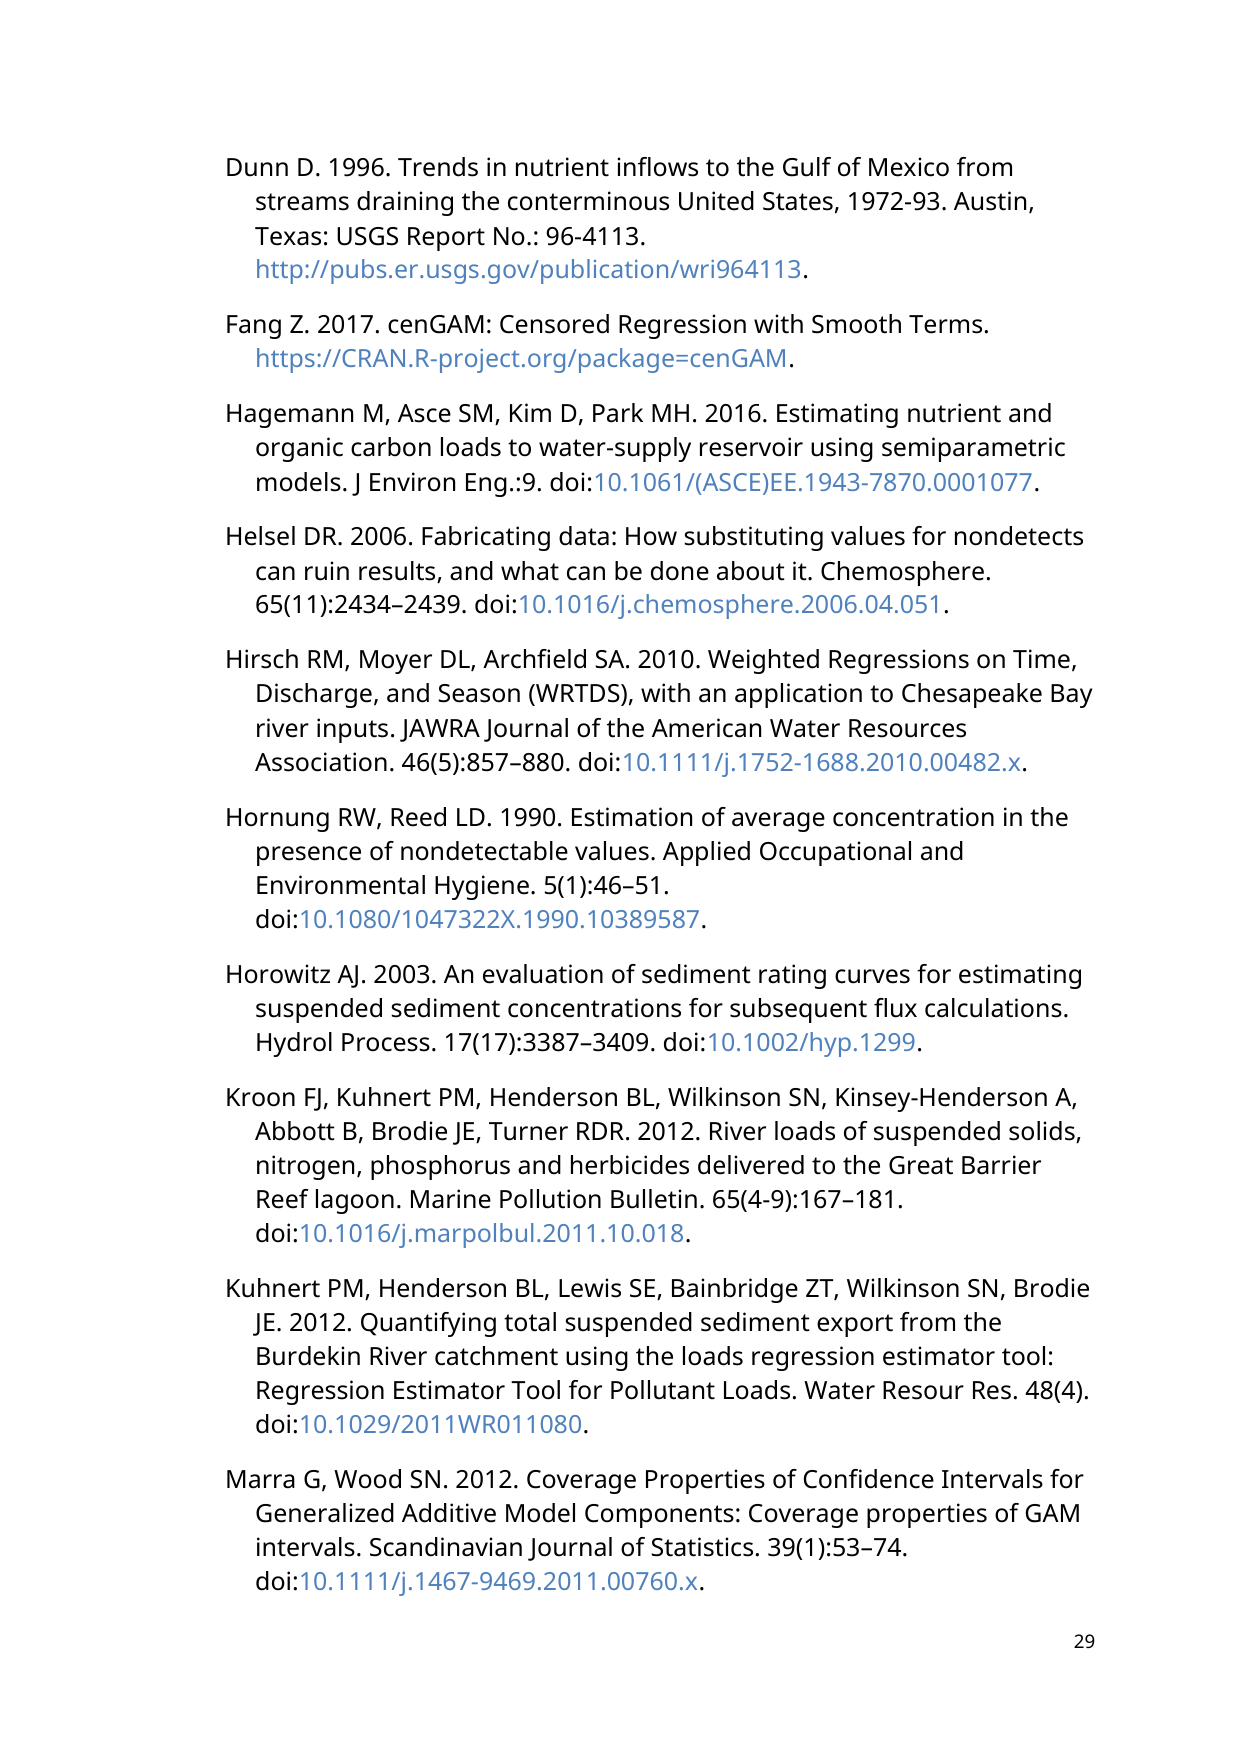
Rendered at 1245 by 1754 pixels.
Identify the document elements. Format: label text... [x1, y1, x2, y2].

text Marra G, Wood SN. 2012. Coverage Properties of Confidence Intervals for Generalized Additive Model Components: Coverage properties of GAM intervals. Scandinavian Journal of Statistics. 39(1):53–74. doi:10.1111/j.1467-9469.2011.00760.x. [225, 1462, 1095, 1598]
text Helsel DR. 2006. Fabricating data: How substituting values for nondetects can ruin results, and what can be done about it. Chemosphere. 65(11):2434–2439. doi:10.1016/j.chemosphere.2006.04.051. [225, 519, 1095, 621]
text Fang Z. 2017. cenGAM: Censored Regression with Smooth Terms. https://CRAN.R-project.org/package=cenGAM. [225, 307, 1095, 375]
text Hagemann M, Asce SM, Kim D, Park MH. 2016. Estimating nutrient and organic carbon loads to water-supply reservoir using semiparametric models. J Environ Eng.:9. doi:10.1061/(ASCE)EE.1943-7870.0001077. [225, 396, 1095, 498]
text Kroon FJ, Kuhnert PM, Henderson BL, Wilkinson SN, Kinsey-Henderson A, Abbott B, Brodie JE, Turner RDR. 2012. River loads of suspended solids, nitrogen, phosphorus and herbicides delivered to the Great Barrier Reef lagoon. Marine Pollution Bulletin. 65(4-9):167–181. doi:10.1016/j.marpolbul.2011.10.018. [225, 1079, 1095, 1249]
text Hornung RW, Reed LD. 1990. Estimation of average concentration in the presence of nondetectable values. Applied Occupational and Environmental Hygiene. 5(1):46–51. doi:10.1080/1047322X.1990.10389587. [225, 799, 1095, 935]
text Dunn D. 1996. Trends in nutrient inflows to the Gulf of Mexico from streams draining the conterminous United States, 1972-93. Austin, Texas: USGS Report No.: 96-4113. http://pubs.er.usgs.gov/publication/wri964113. [225, 150, 1095, 286]
text Hirsch RM, Moyer DL, Archfield SA. 2010. Weighted Regressions on Time, Discharge, and Season (WRTDS), with an application to Chesapeake Bay river inputs. JAWRA Journal of the American Water Resources Association. 46(5):857–880. doi:10.1111/j.1752-1688.2010.00482.x. [225, 642, 1095, 778]
text Kuhnert PM, Henderson BL, Lewis SE, Bainbridge ZT, Wilkinson SN, Brodie JE. 2012. Quantifying total suspended sediment export from the Burdekin River catchment using the loads regression estimator tool: Regression Estimator Tool for Pollutant Loads. Water Resour Res. 48(4). doi:10.1029/2011WR011080. [225, 1270, 1095, 1441]
text Horowitz AJ. 2003. An evaluation of sediment rating curves for estimating suspended sediment concentrations for subsequent flux calculations. Hydrol Process. 17(17):3387–3409. doi:10.1002/hyp.1299. [225, 956, 1095, 1058]
